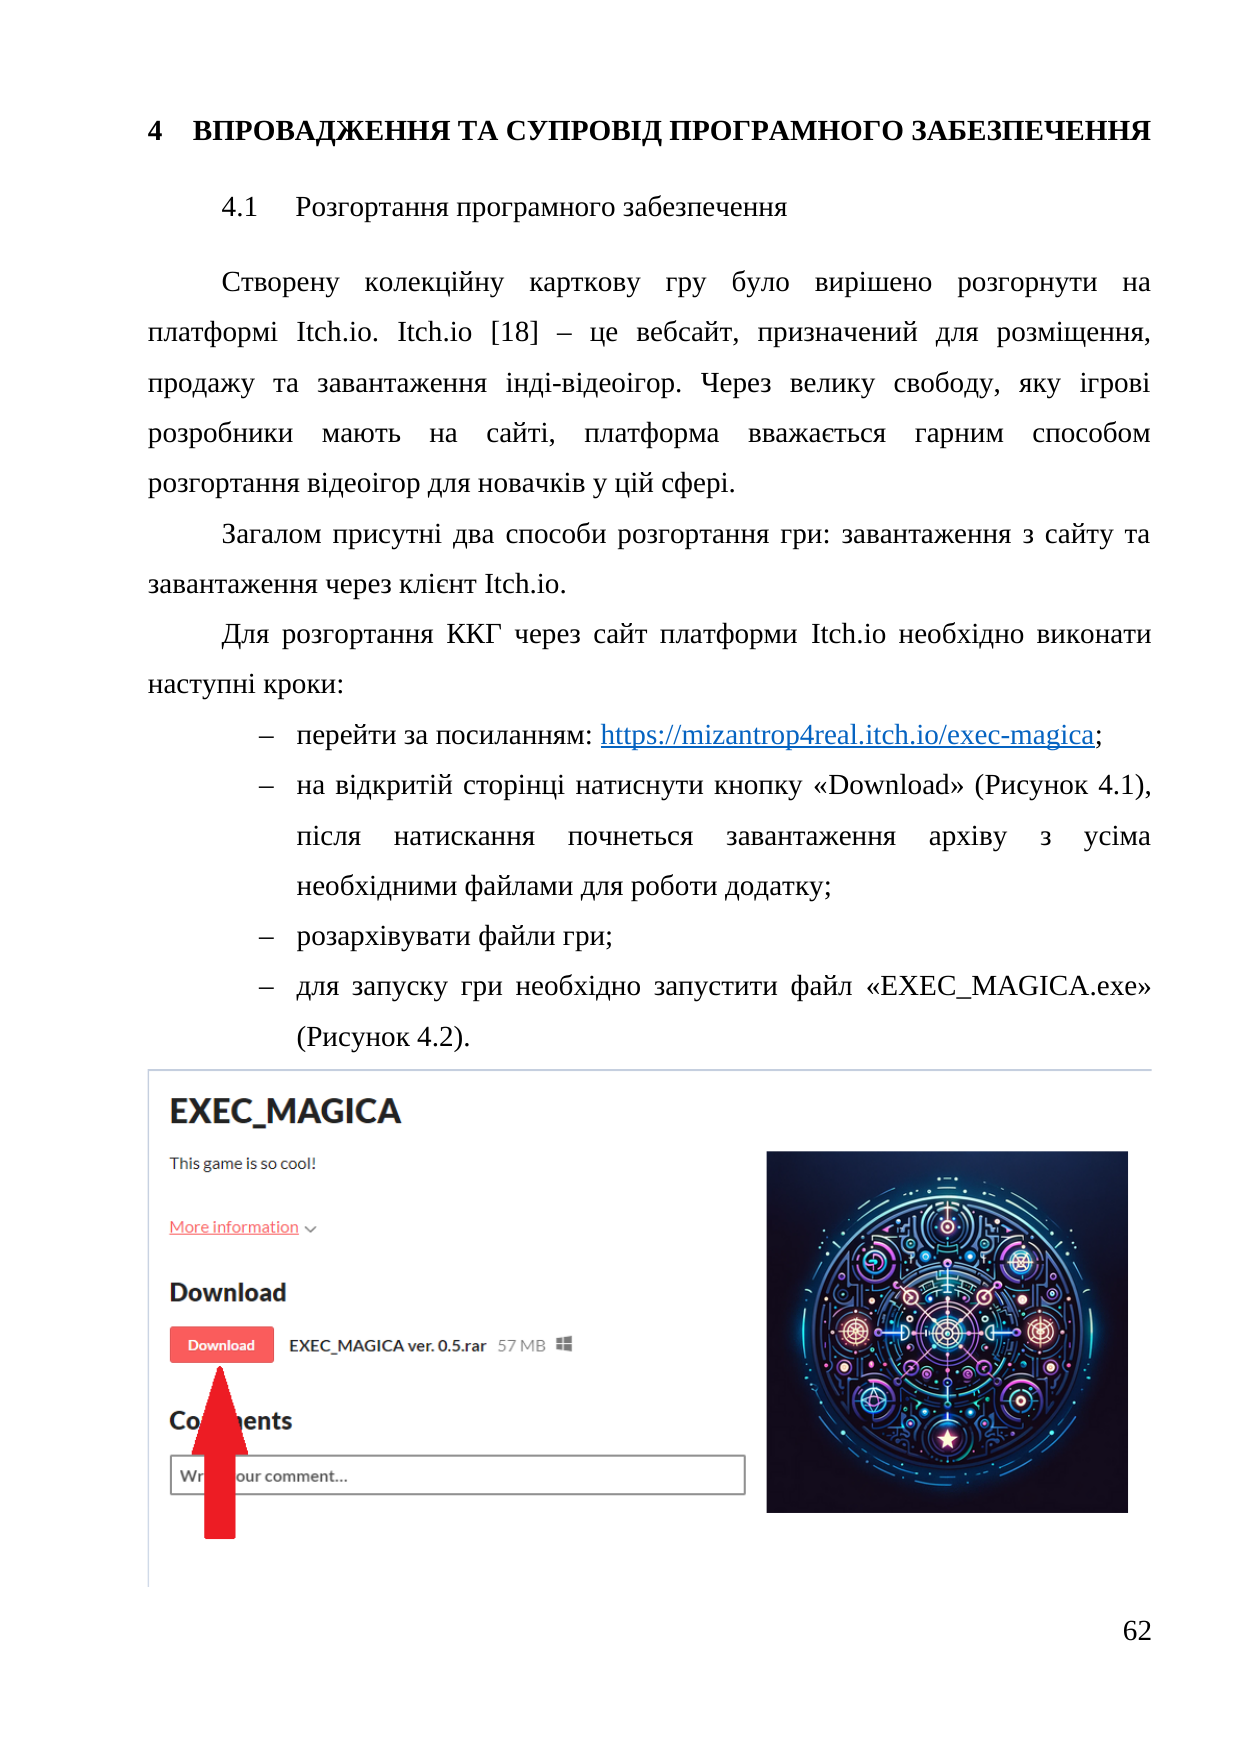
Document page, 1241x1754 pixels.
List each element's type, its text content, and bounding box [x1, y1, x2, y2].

subtitle ВПРОВАДЖЕННЯ ТА СУПРОВІД ПРОГРАМНОГО ЗАБЕЗПЕЧЕННЯ [148, 113, 1152, 147]
list перейти за посиланням: https://mizantrop4real.itch.io/exec-magica; [259, 717, 1152, 751]
list на відкритій сторінці натиснути кнопку «Download» (Рисунок 4.1), після натискання почнеться завантаження архіву з усіма необхідними файлами для роботи додатку; [259, 767, 1152, 901]
text Для розгортання ККГ через сайт платформи Itch.io необхідно виконати наступні кроки: [148, 616, 1152, 700]
list розархівувати файли гри; [259, 918, 1152, 952]
text Створену колекційну карткову гру було вирішено розгорнути на платформі Itch.io. Itch.io [18] – це вебсайт, призначений для розміщення, продажу та завантаження інді-відеоігор. Через велику свободу, яку ігрові розробники мають на сайті, платформа вважається гарним способом розгортання відеоігор для новачків у цій сфері. [148, 264, 1152, 499]
text Загалом присутні два способи розгортання гри: завантаження з сайту та завантаження через клієнт Itch.io. [148, 516, 1152, 599]
subtitle Розгортання програмного забезпечення [221, 189, 1152, 222]
list для запуску гри необхідно запустити файл «EXEC_MAGICA.exe» (Рисунок 4.2). [259, 968, 1152, 1052]
picture [147, 1069, 1152, 1587]
